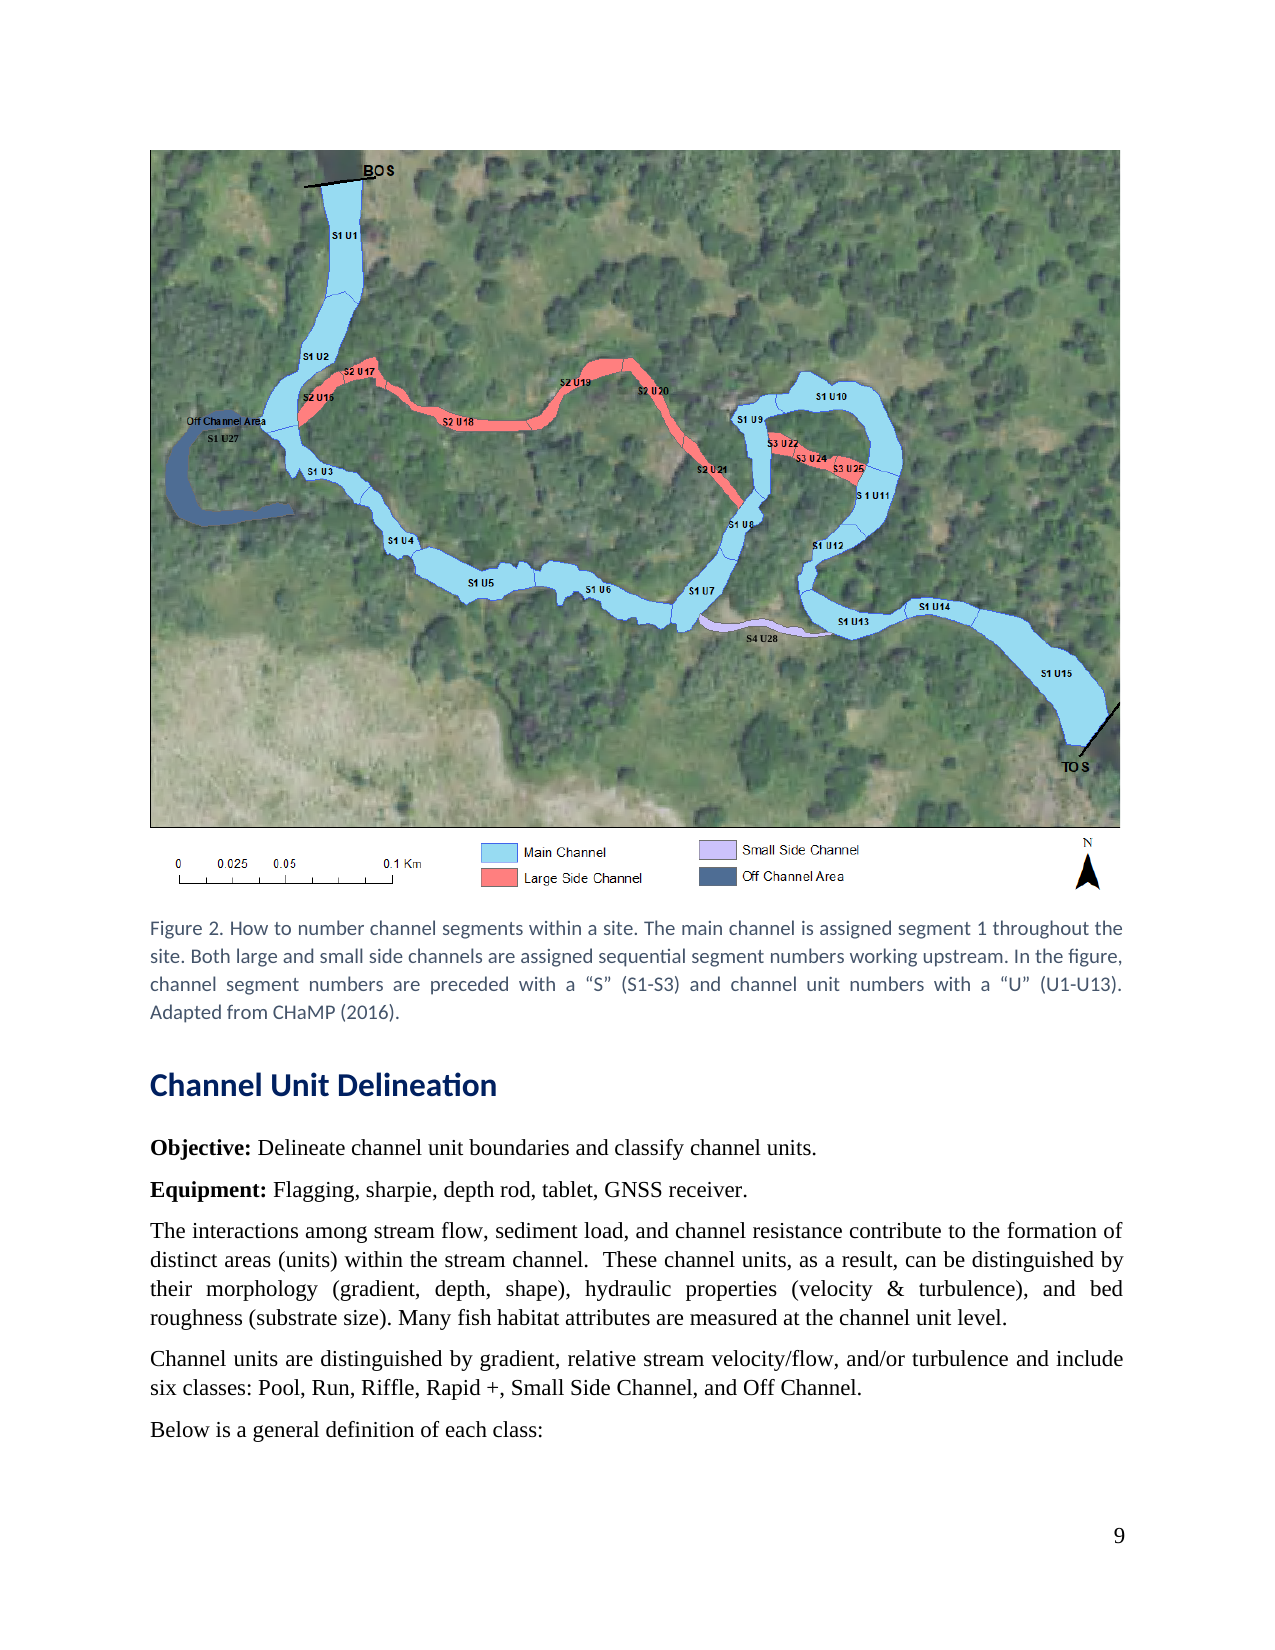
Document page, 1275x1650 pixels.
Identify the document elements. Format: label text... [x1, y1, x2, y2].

text Below is a general definition of each class: [150, 1416, 1125, 1442]
text Objective: Delineate channel unit boundaries and classify channel units. [150, 1134, 1125, 1161]
text Channel units are distinguished by gradient, relative stream velocity/flow, and/or turbulence and include six classes: Pool, Run, Riffle, Rapid +, Small Side Channel, and Off Channel. [150, 1345, 1125, 1401]
subtitle Channel Unit Delineation [150, 1064, 1125, 1105]
text Equipment: Flagging, sharpie, depth rod, tablet, GNSS receiver. [150, 1176, 1125, 1202]
text The interactions among stream flow, sediment load, and channel resistance contribute to the formation of distinct areas (units) within the stream channel. These channel units, as a result, can be distinguished by their morphology (gradient, depth, shape), hydraulic properties (velocity & turbulence), and bed roughness (substrate size). Many fish habitat attributes are measured at the channel unit level. [150, 1217, 1125, 1330]
picture [150, 150, 1121, 901]
text Figure 2. How to number channel segments within a site. The main channel is assigned segment 1 throughout the site. Both large and small side channels are assigned sequential segment numbers working upstream. In the figure, channel segment numbers are preceded with a “S” (S1-S3) and channel unit numbers with a “U” (U1-U13). Adapted from CHaMP (2016). [150, 915, 1125, 1024]
